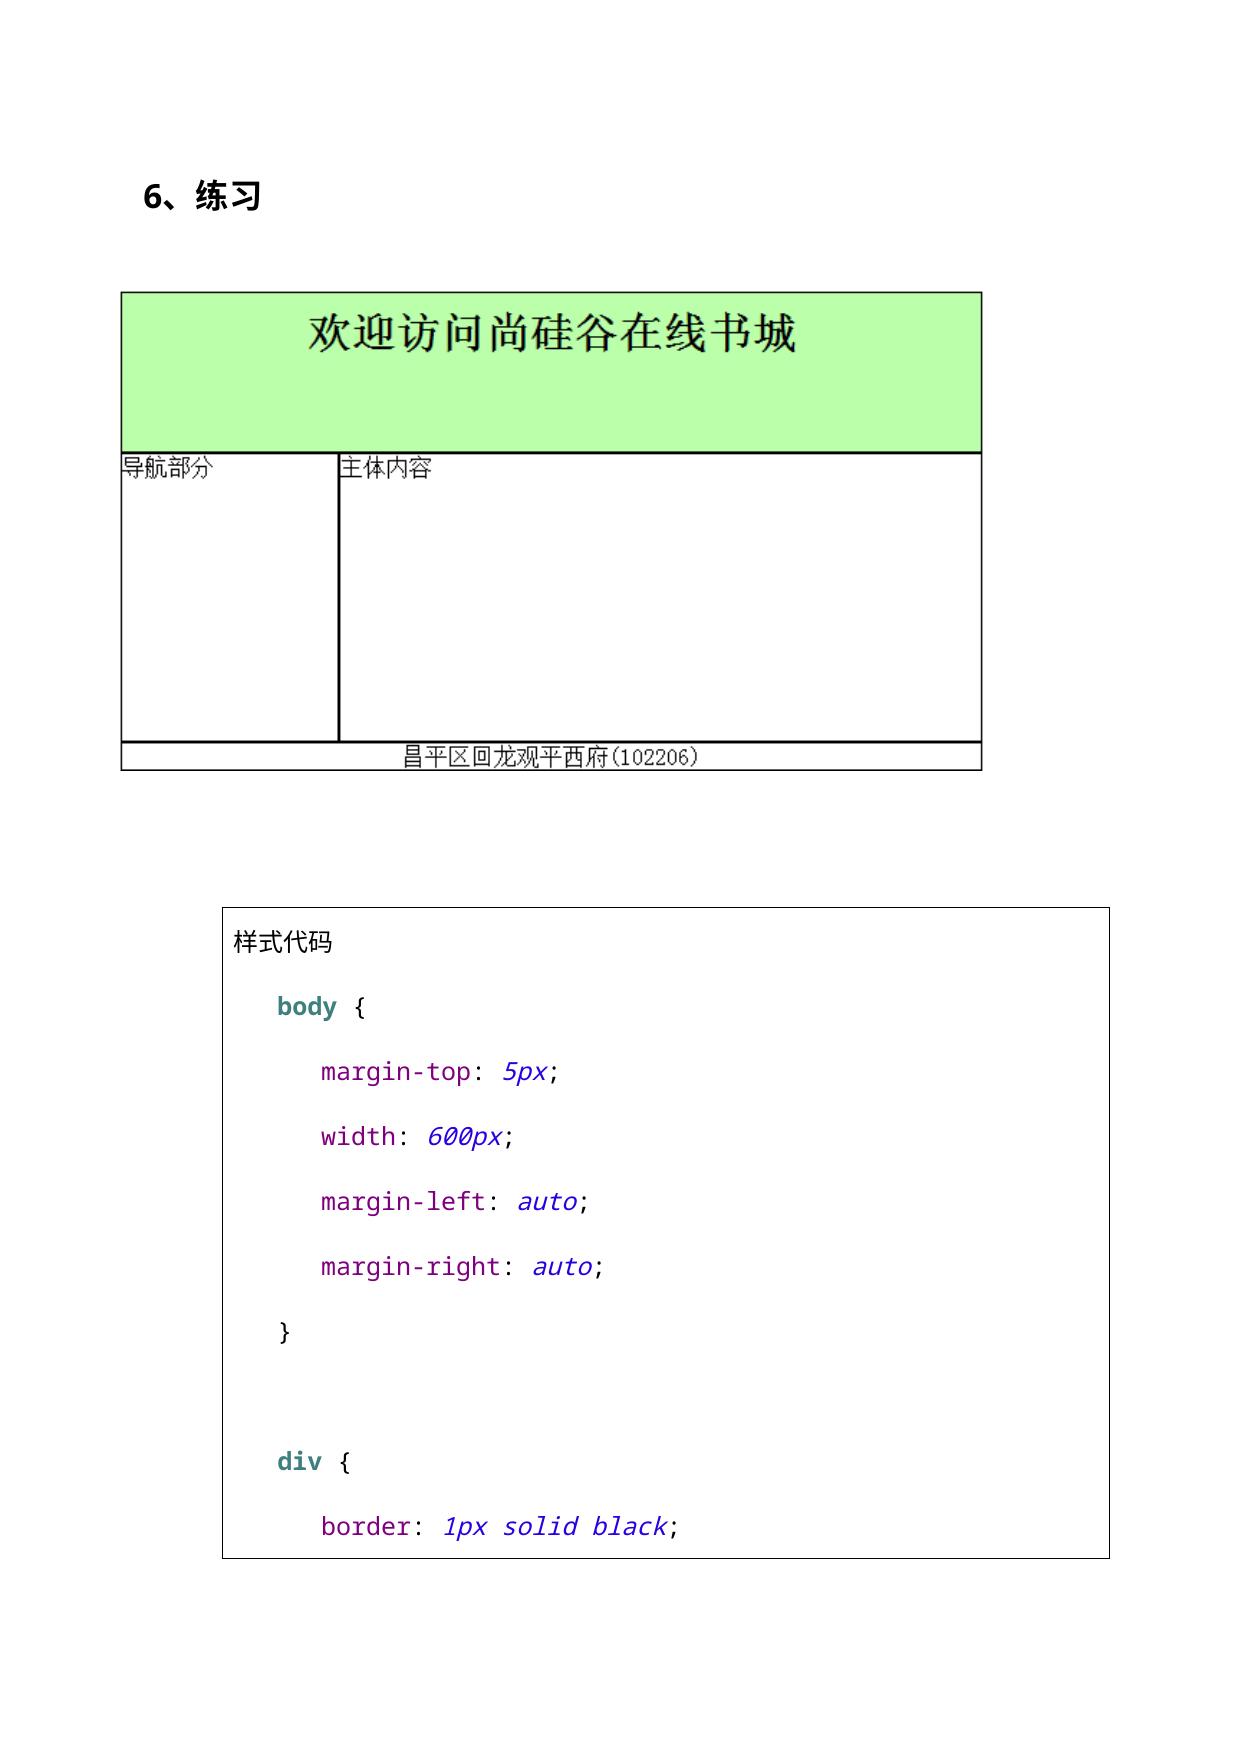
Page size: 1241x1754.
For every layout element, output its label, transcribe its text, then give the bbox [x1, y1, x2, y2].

picture [118, 289, 984, 771]
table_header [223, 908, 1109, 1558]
subtitle 6、练习 [143, 162, 1097, 227]
